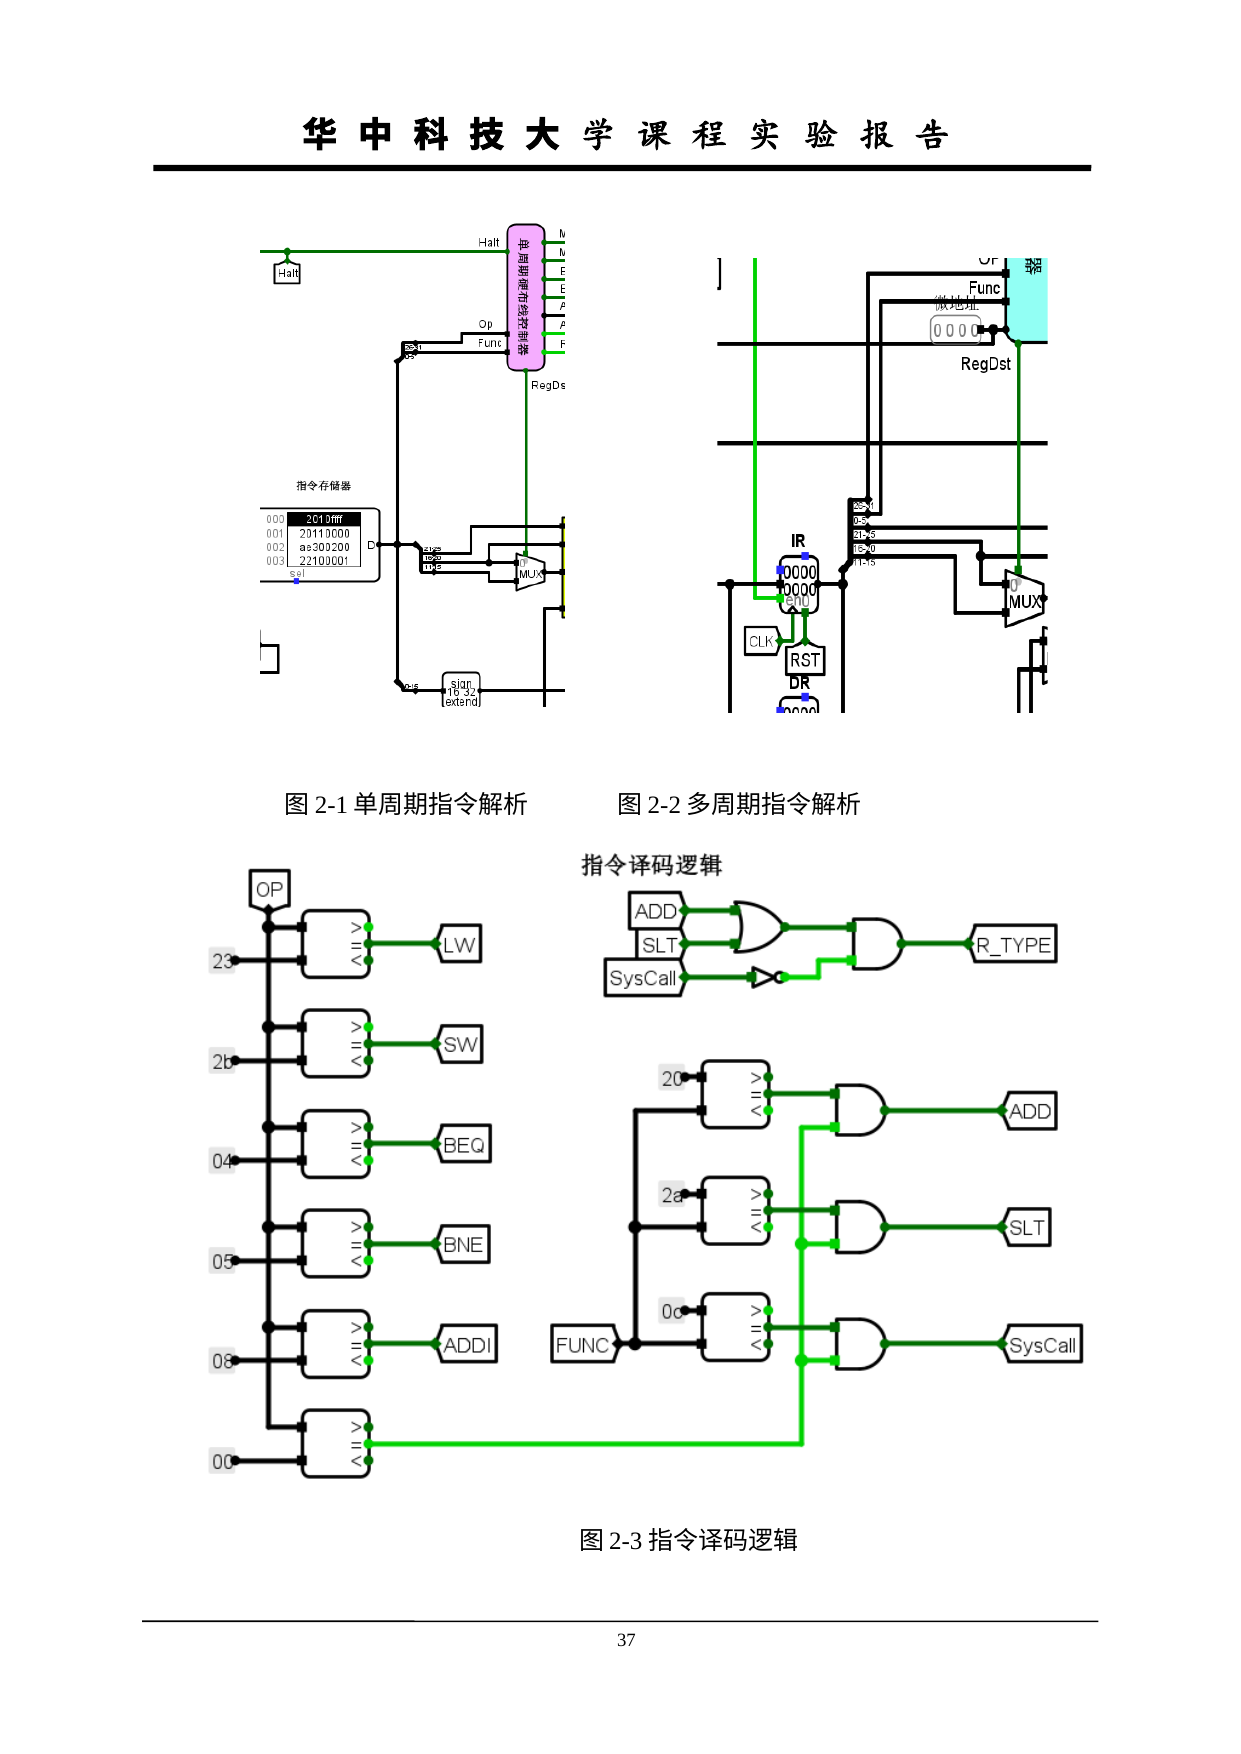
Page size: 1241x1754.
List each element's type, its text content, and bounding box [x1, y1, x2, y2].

text 图2-3 指令译码逻辑 [159, 1515, 1093, 1563]
picture [159, 836, 1093, 1503]
picture [260, 209, 565, 707]
text 图2-1单周期指令解析 图2-2多周期指令解析 [159, 779, 1093, 827]
picture [717, 258, 1048, 713]
